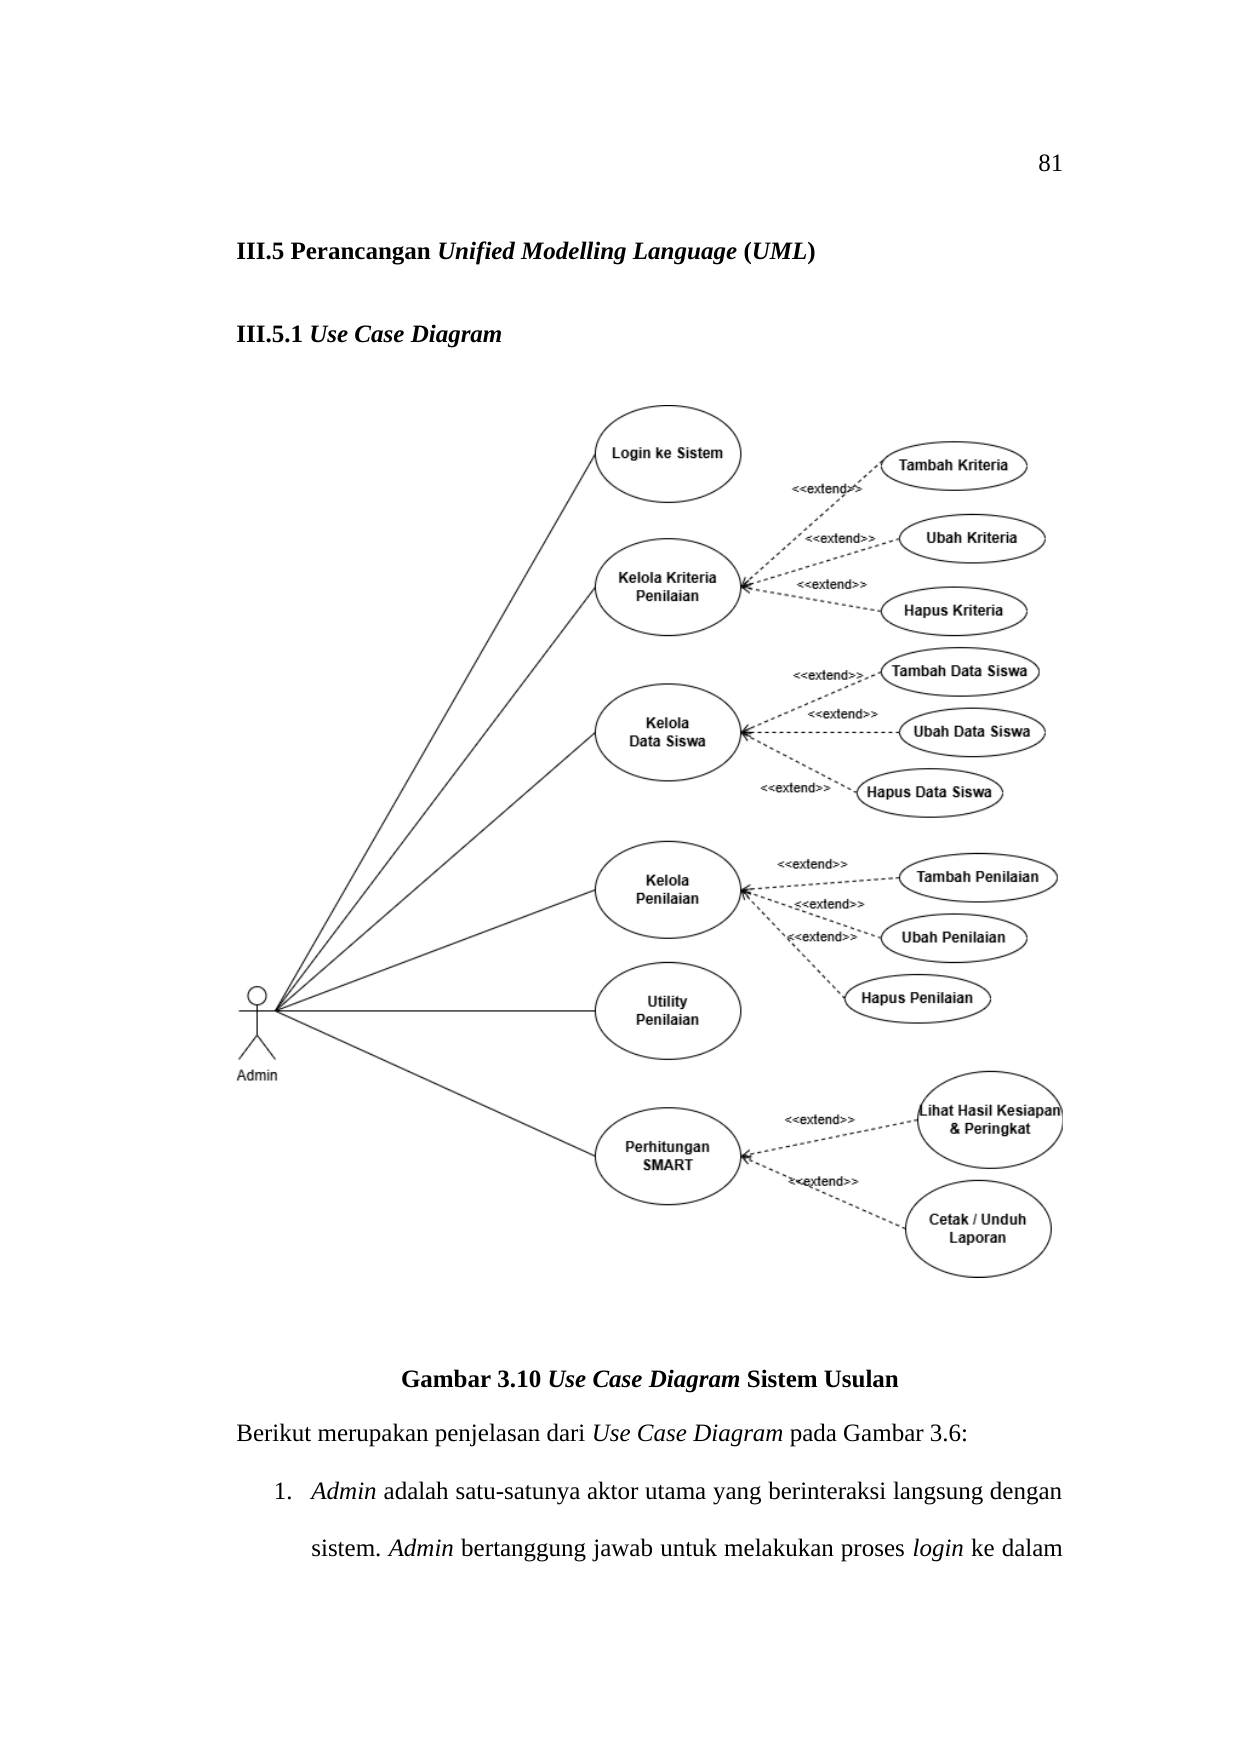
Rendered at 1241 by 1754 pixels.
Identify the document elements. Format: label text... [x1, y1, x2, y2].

picture [236, 405, 1063, 1278]
subtitle Perancangan Unified Modelling Language (UML) [236, 236, 1063, 265]
text Berikut merupakan penjelasan dari Use Case Diagram pada Gambar 3.6: [236, 1418, 1063, 1447]
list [274, 1476, 1063, 1562]
subtitle Use Case Diagram [236, 319, 1063, 348]
